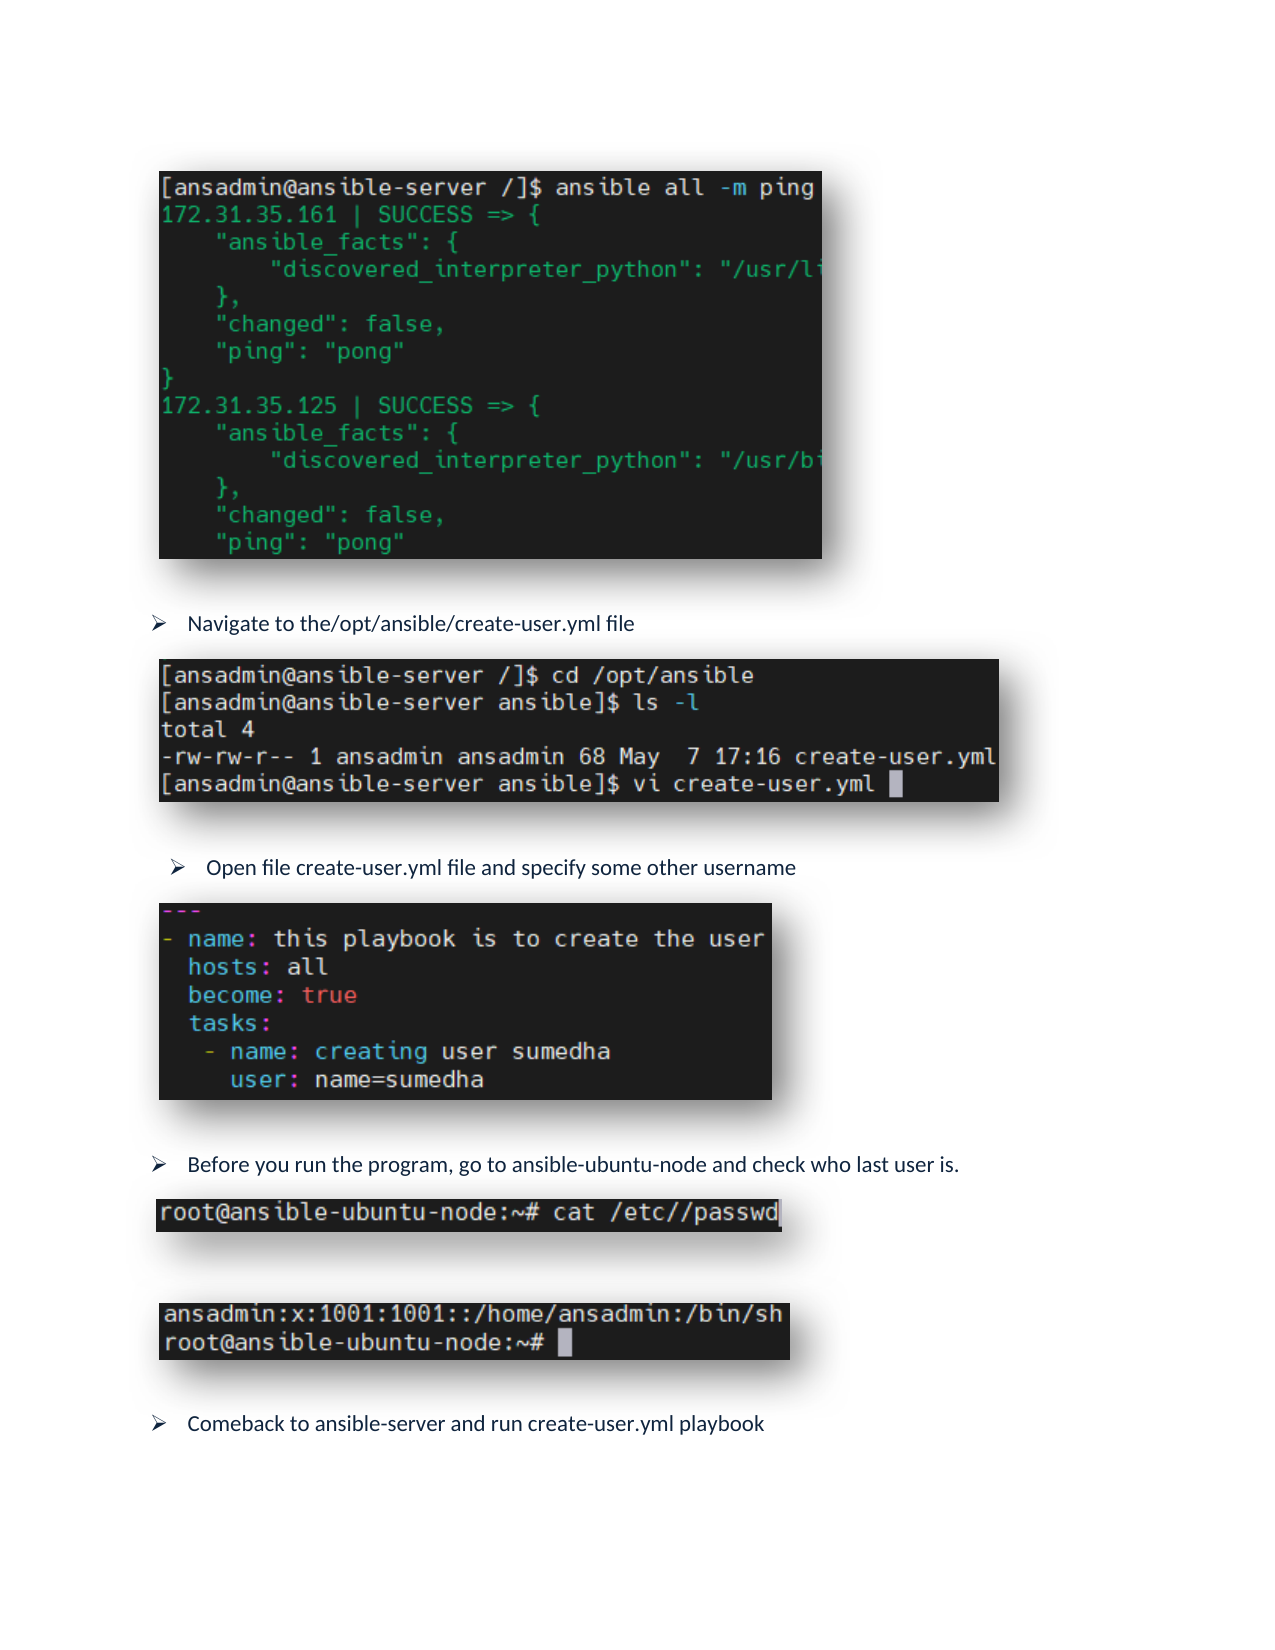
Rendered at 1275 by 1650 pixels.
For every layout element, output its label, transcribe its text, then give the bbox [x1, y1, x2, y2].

picture [159, 1303, 790, 1360]
picture [159, 171, 822, 559]
list Before you run the program, go to ansible-ubuntu-node and check who last user is. [150, 1150, 1125, 1178]
list Navigate to the/opt/ansible/create-user.yml file [150, 609, 1125, 637]
picture [156, 1199, 782, 1232]
picture [159, 903, 772, 1100]
list Comeback to ansible-server and run create-user.yml playbook [150, 1409, 1125, 1438]
picture [159, 659, 999, 802]
list Open file create-user.yml file and specify some other username [169, 853, 1125, 881]
